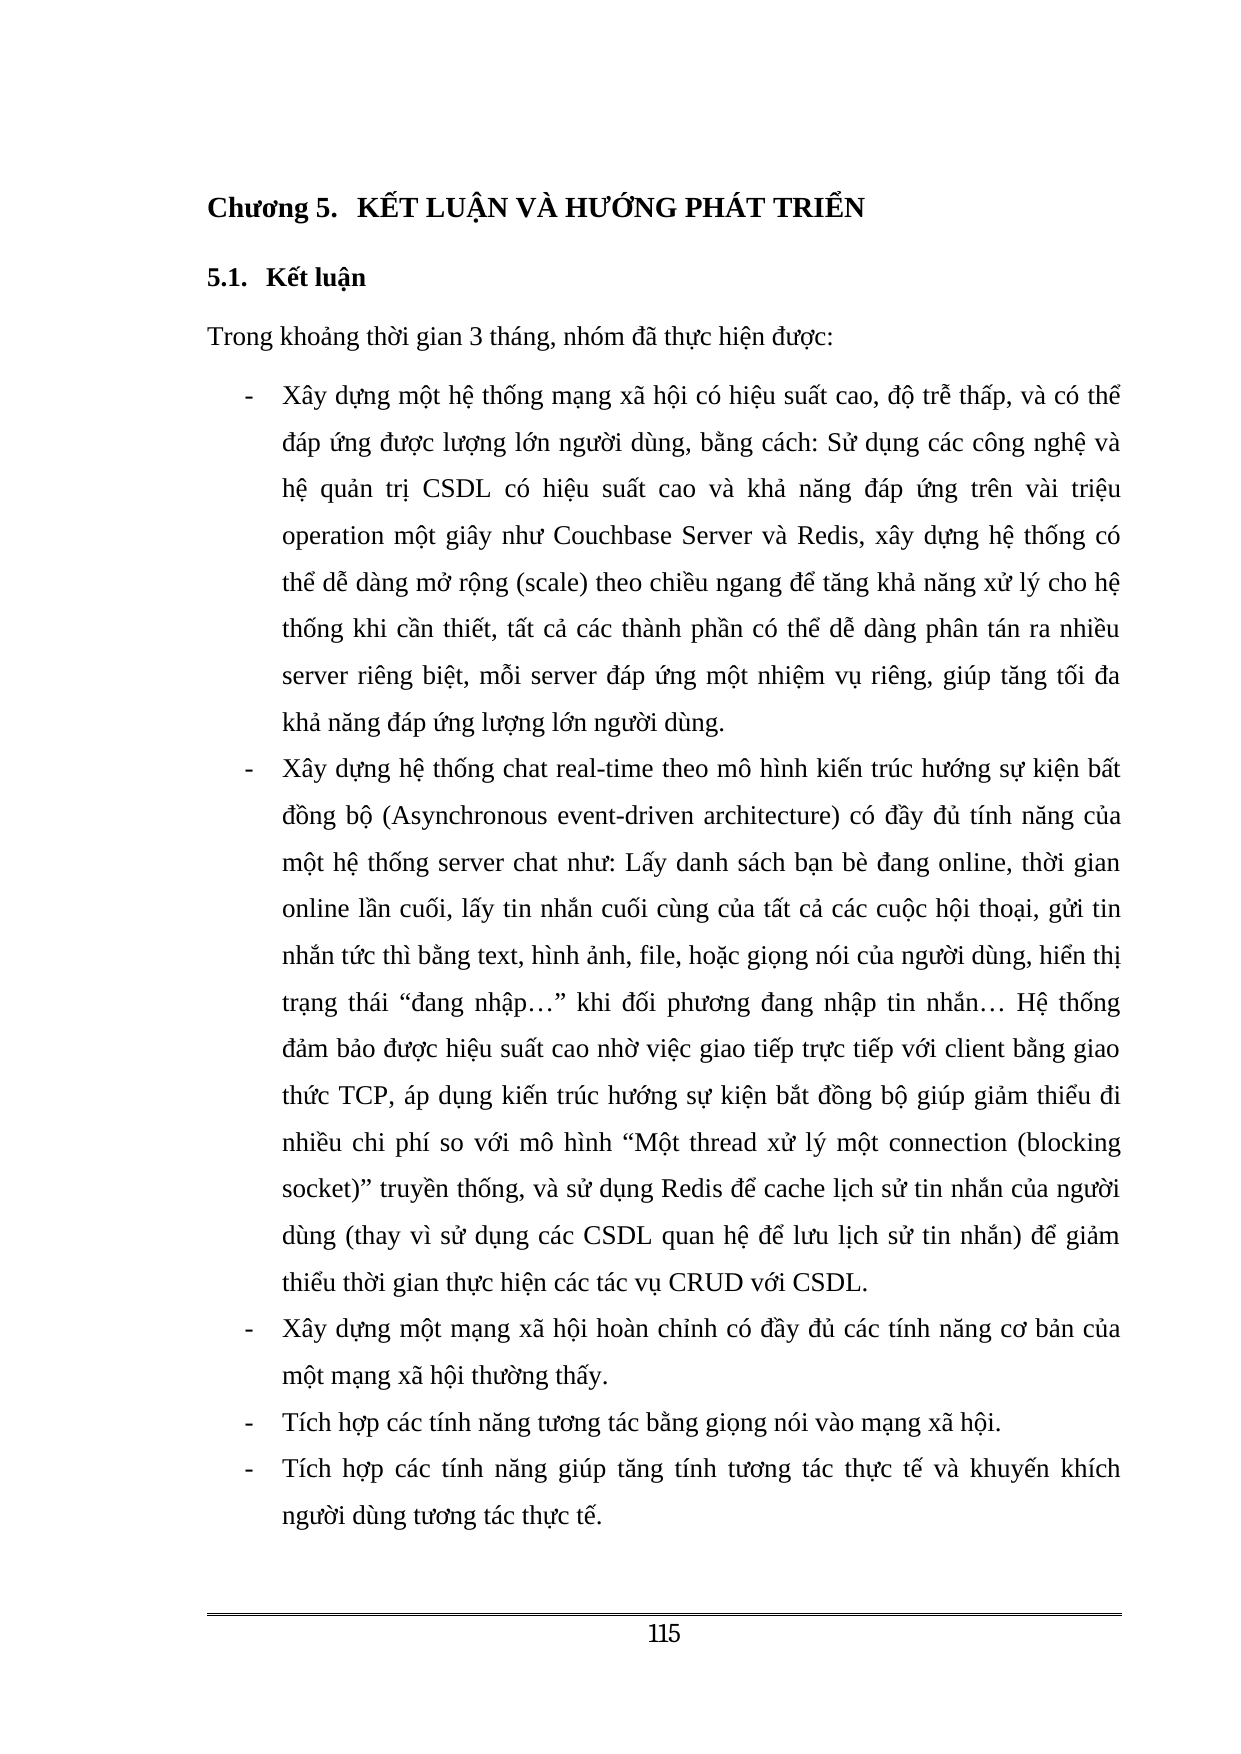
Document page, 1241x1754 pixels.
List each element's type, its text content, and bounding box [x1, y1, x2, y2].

subtitle KẾT LUẬN VÀ HƯỚNG PHÁT TRIỂN [207, 190, 1122, 223]
text Trong khoảng thời gian 3 tháng, nhóm đã thực hiện được: [207, 320, 1122, 351]
subtitle Kết luận [207, 261, 1122, 292]
list Xây dựng hệ thống chat real-time theo mô hình kiến trúc hướng sự kiện bất đồng bộ (Asynchronous event-driven architecture) có đầy đủ tính năng của một hệ thống server chat như: Lấy danh sách bạn bè đang online, thời gian online lần cuối, lấy tin nhắn cuối cùng của tất cả các cuộc hội thoại, gửi tin nhắn tức thì bằng text, hình ảnh, file, hoặc giọng nói của người dùng, hiển thị trạng thái “đang nhập…” khi đối phương đang nhập tin nhắn… Hệ thống đảm bảo được hiệu suất cao nhờ việc giao tiếp trực tiếp với client bằng giao thức TCP, áp dụng kiến trúc hướng sự kiện bắt đồng bộ giúp giảm thiểu đi nhiều chi phí so với mô hình “Một thread xử lý một connection (blocking socket)” truyền thống, và sử dụng Redis để cache lịch sử tin nhắn của người dùng (thay vì sử dụng các CSDL quan hệ để lưu lịch sử tin nhắn) để giảm thiểu thời gian thực hiện các tác vụ CRUD với CSDL. [244, 752, 1122, 1297]
list Tích hợp các tính năng giúp tăng tính tương tác thực tế và khuyến khích người dùng tương tác thực tế. [244, 1452, 1122, 1530]
list Xây dựng một hệ thống mạng xã hội có hiệu suất cao, độ trễ thấp, và có thể đáp ứng được lượng lớn người dùng, bằng cách: Sử dụng các công nghệ và hệ quản trị CSDL có hiệu suất cao và khả năng đáp ứng trên vài triệu operation một giây như Couchbase Server và Redis, xây dựng hệ thống có thể dễ dàng mở rộng (scale) theo chiều ngang để tăng khả năng xử lý cho hệ thống khi cần thiết, tất cả các thành phần có thể dễ dàng phân tán ra nhiều server riêng biệt, mỗi server đáp ứng một nhiệm vụ riêng, giúp tăng tối đa khả năng đáp ứng lượng lớn người dùng. [244, 379, 1122, 737]
list Tích hợp các tính năng tương tác bằng giọng nói vào mạng xã hội. [244, 1406, 1122, 1437]
list Xây dựng một mạng xã hội hoàn chỉnh có đầy đủ các tính năng cơ bản của một mạng xã hội thường thấy. [244, 1312, 1122, 1390]
